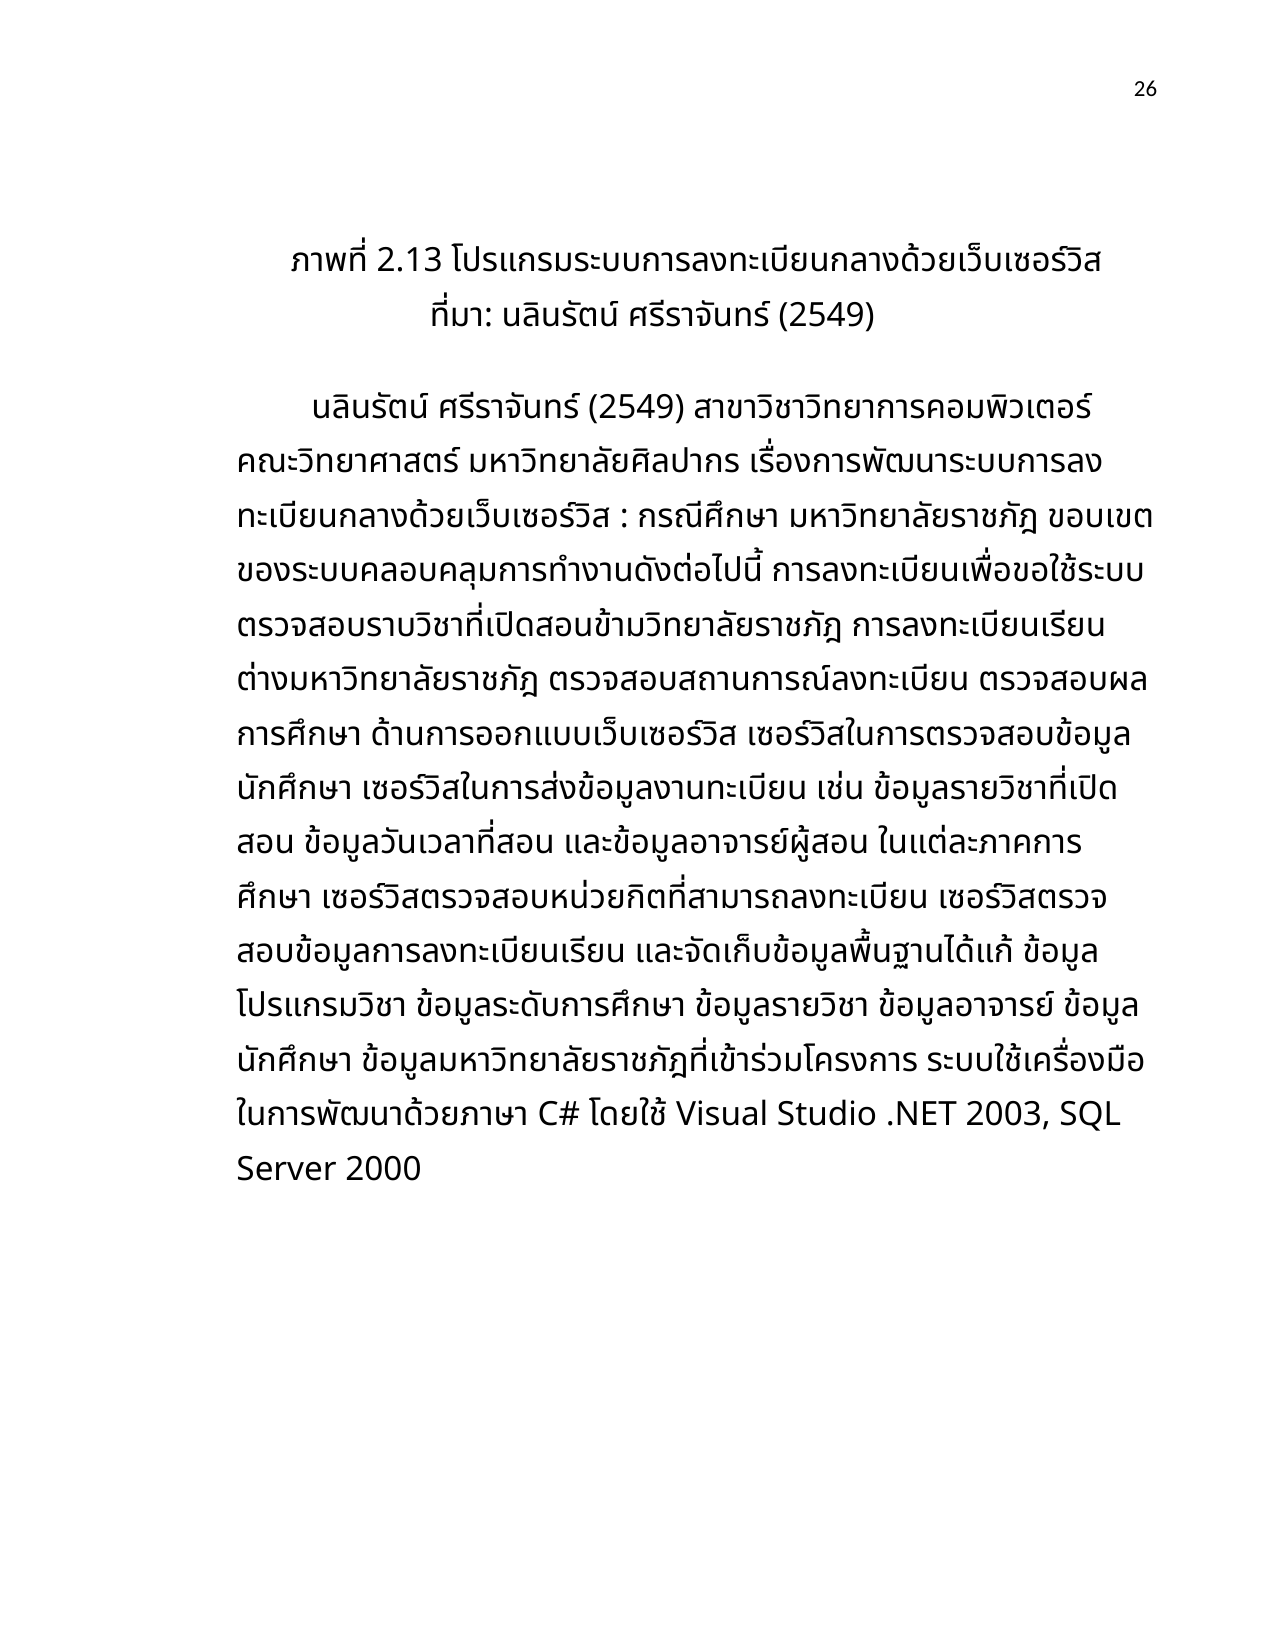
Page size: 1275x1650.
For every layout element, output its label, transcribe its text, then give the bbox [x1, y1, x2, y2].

text นลินรัตน์ ศรีราจันทร์ (2549) สาขาวิชาวิทยาการคอมพิวเตอร์ คณะวิทยาศาสตร์ มหาวิทยาลัยศิลปากร เรื่องการพัฒนาระบบการลงทะเบียนกลางด้วยเว็บเซอร์วิส : กรณีศึกษา มหาวิทยาลัยราชภัฎ ขอบเขตของระบบคลอบคลุมการทำงานดังต่อไปนี้ การลงทะเบียนเพื่อขอใช้ระบบ ตรวจสอบราบวิชาที่เปิดสอนข้ามวิทยาลัยราชภัฎ การลงทะเบียนเรียนต่างมหาวิทยาลัยราชภัฎ ตรวจสอบสถานการณ์ลงทะเบียน ตรวจสอบผลการศึกษา ด้านการออกแบบเว็บเซอร์วิส เซอร์วิสในการตรวจสอบข้อมูลนักศึกษา เซอร์วิสในการส่งข้อมูลงานทะเบียน เช่น ข้อมูลรายวิชาที่เปิดสอน ข้อมูลวันเวลาที่สอน และข้อมูลอาจารย์ผู้สอน ในแต่ละภาคการศึกษา เซอร์วิสตรวจสอบหน่วยกิตที่สามารถลงทะเบียน เซอร์วิสตรวจสอบข้อมูลการลงทะเบียนเรียน และจัดเก็บข้อมูลพื้นฐานได้แก้ ข้อมูลโปรแกรมวิชา ข้อมูลระดับการศึกษา ข้อมูลรายวิชา ข้อมูลอาจารย์ ข้อมูลนักศึกษา ข้อมูลมหาวิทยาลัยราชภัฎที่เข้าร่วมโครงการ ระบบใช้เครื่องมือในการพัฒนาด้วยภาษา C# โดยใช้ Visual Studio .NET 2003, SQL Server 2000 [236, 383, 1157, 1190]
text ที่มา: นลินรัตน์ ศรีราจันทร์ (2549) [236, 291, 1157, 341]
text ภาพที่ 2.13 โปรแกรมระบบการลงทะเบียนกลางด้วยเว็บเซอร์วิส [236, 236, 1157, 287]
